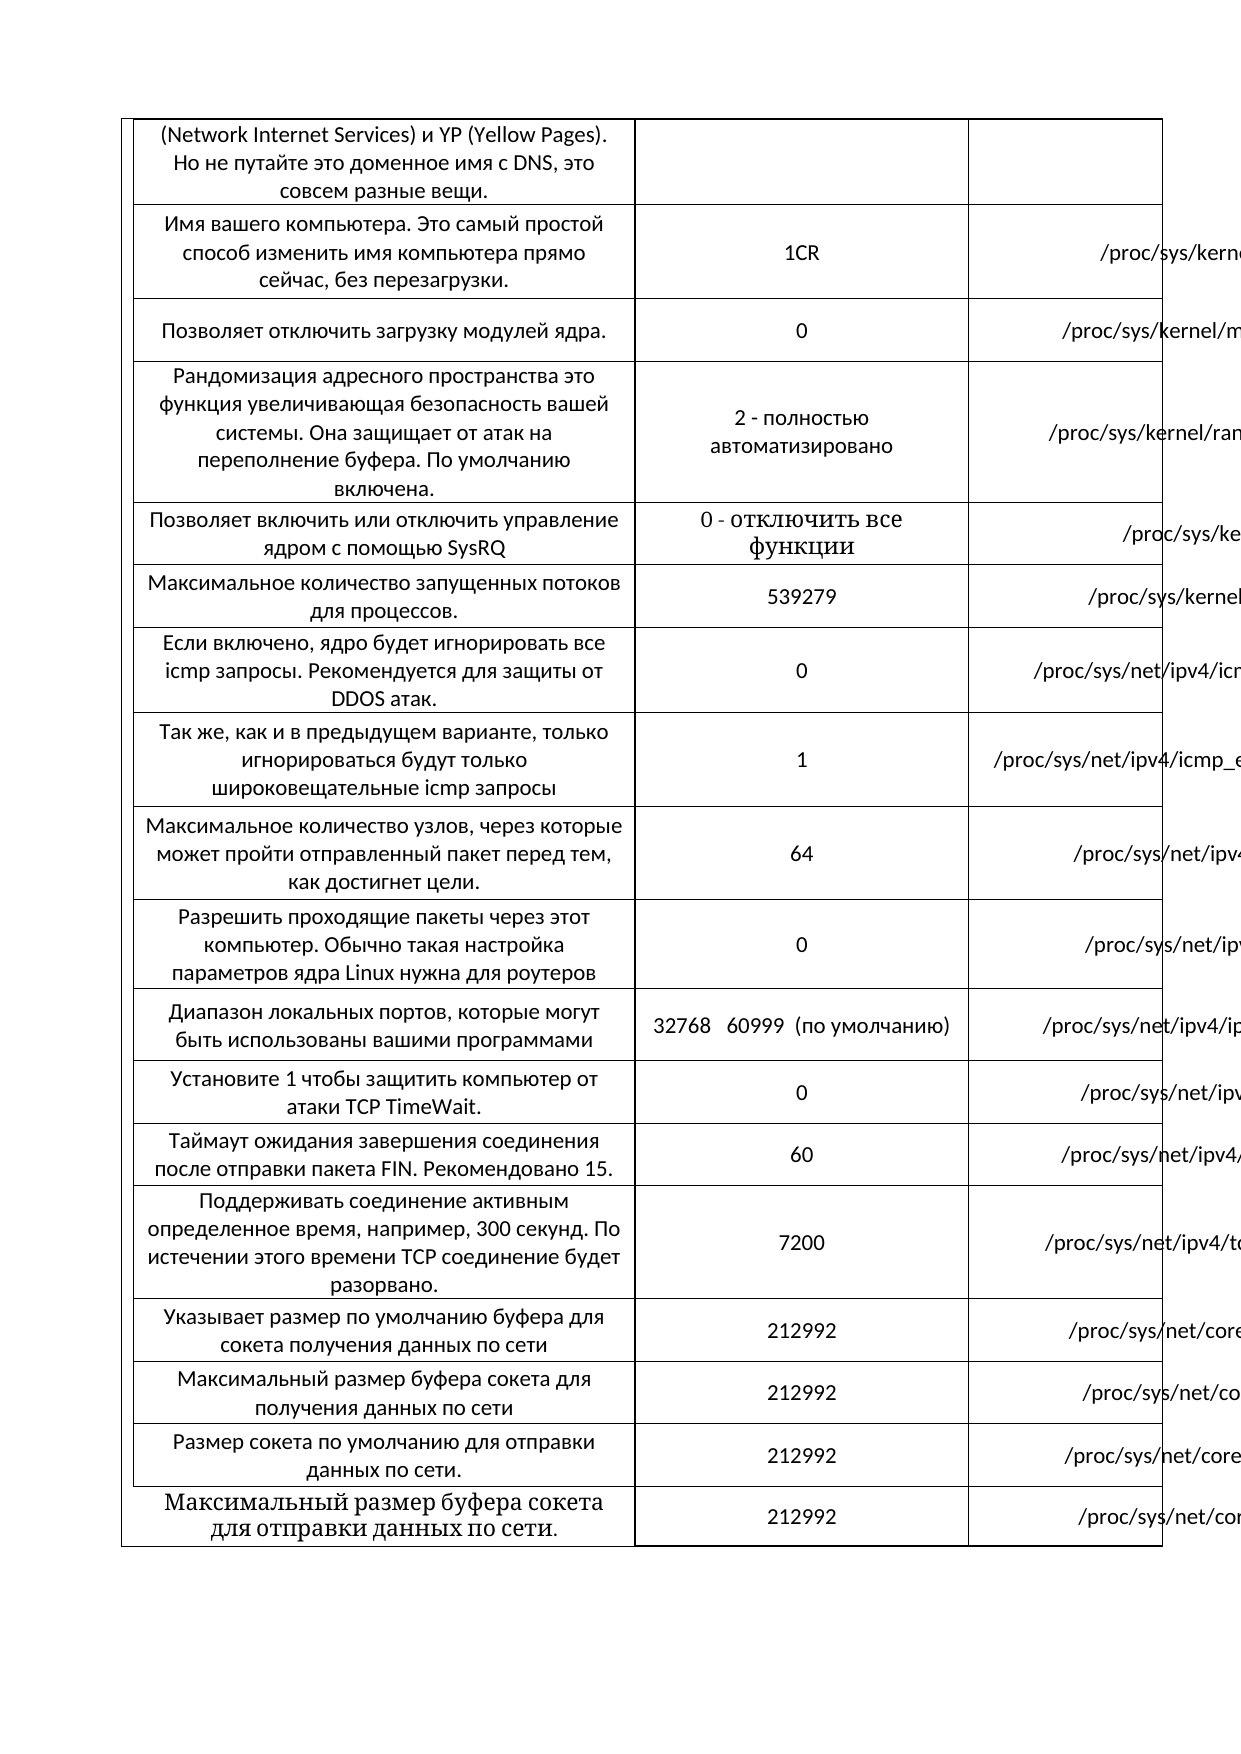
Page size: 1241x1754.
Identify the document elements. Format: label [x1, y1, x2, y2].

table_header [636, 713, 968, 806]
table_header [636, 989, 968, 1060]
table_header [1154, 531, 1160, 540]
table_header [969, 299, 1162, 361]
table_header [969, 807, 1162, 899]
table_header [969, 900, 1162, 988]
table_header [969, 362, 1162, 502]
table_header [636, 1424, 968, 1486]
table_header [636, 362, 968, 502]
table_header [969, 565, 1162, 627]
table_header [969, 1061, 1162, 1123]
table_header [969, 1424, 1162, 1486]
table_header [636, 1186, 968, 1298]
table_header [969, 1186, 1162, 1298]
table_header [636, 628, 968, 712]
table_header [969, 989, 1162, 1060]
table_header [969, 628, 1162, 712]
table_header [636, 1061, 968, 1123]
table_header [636, 120, 968, 204]
table_header [636, 503, 968, 564]
table_header [969, 1299, 1162, 1361]
table_header [969, 1362, 1162, 1423]
table_header [969, 1487, 1162, 1545]
table_header [969, 1124, 1162, 1185]
table_header [122, 119, 634, 1546]
table_header [636, 807, 968, 899]
table_header [636, 1299, 968, 1361]
table_header [969, 713, 1162, 806]
table_header [969, 205, 1162, 298]
table_header [636, 565, 968, 627]
table_header [636, 900, 968, 988]
table_header [636, 299, 968, 361]
table_header [636, 1487, 968, 1545]
table_header [636, 1124, 968, 1185]
table_header [969, 503, 1162, 564]
table_header [969, 120, 1162, 204]
table_header [636, 1362, 968, 1423]
table_header [636, 205, 968, 298]
